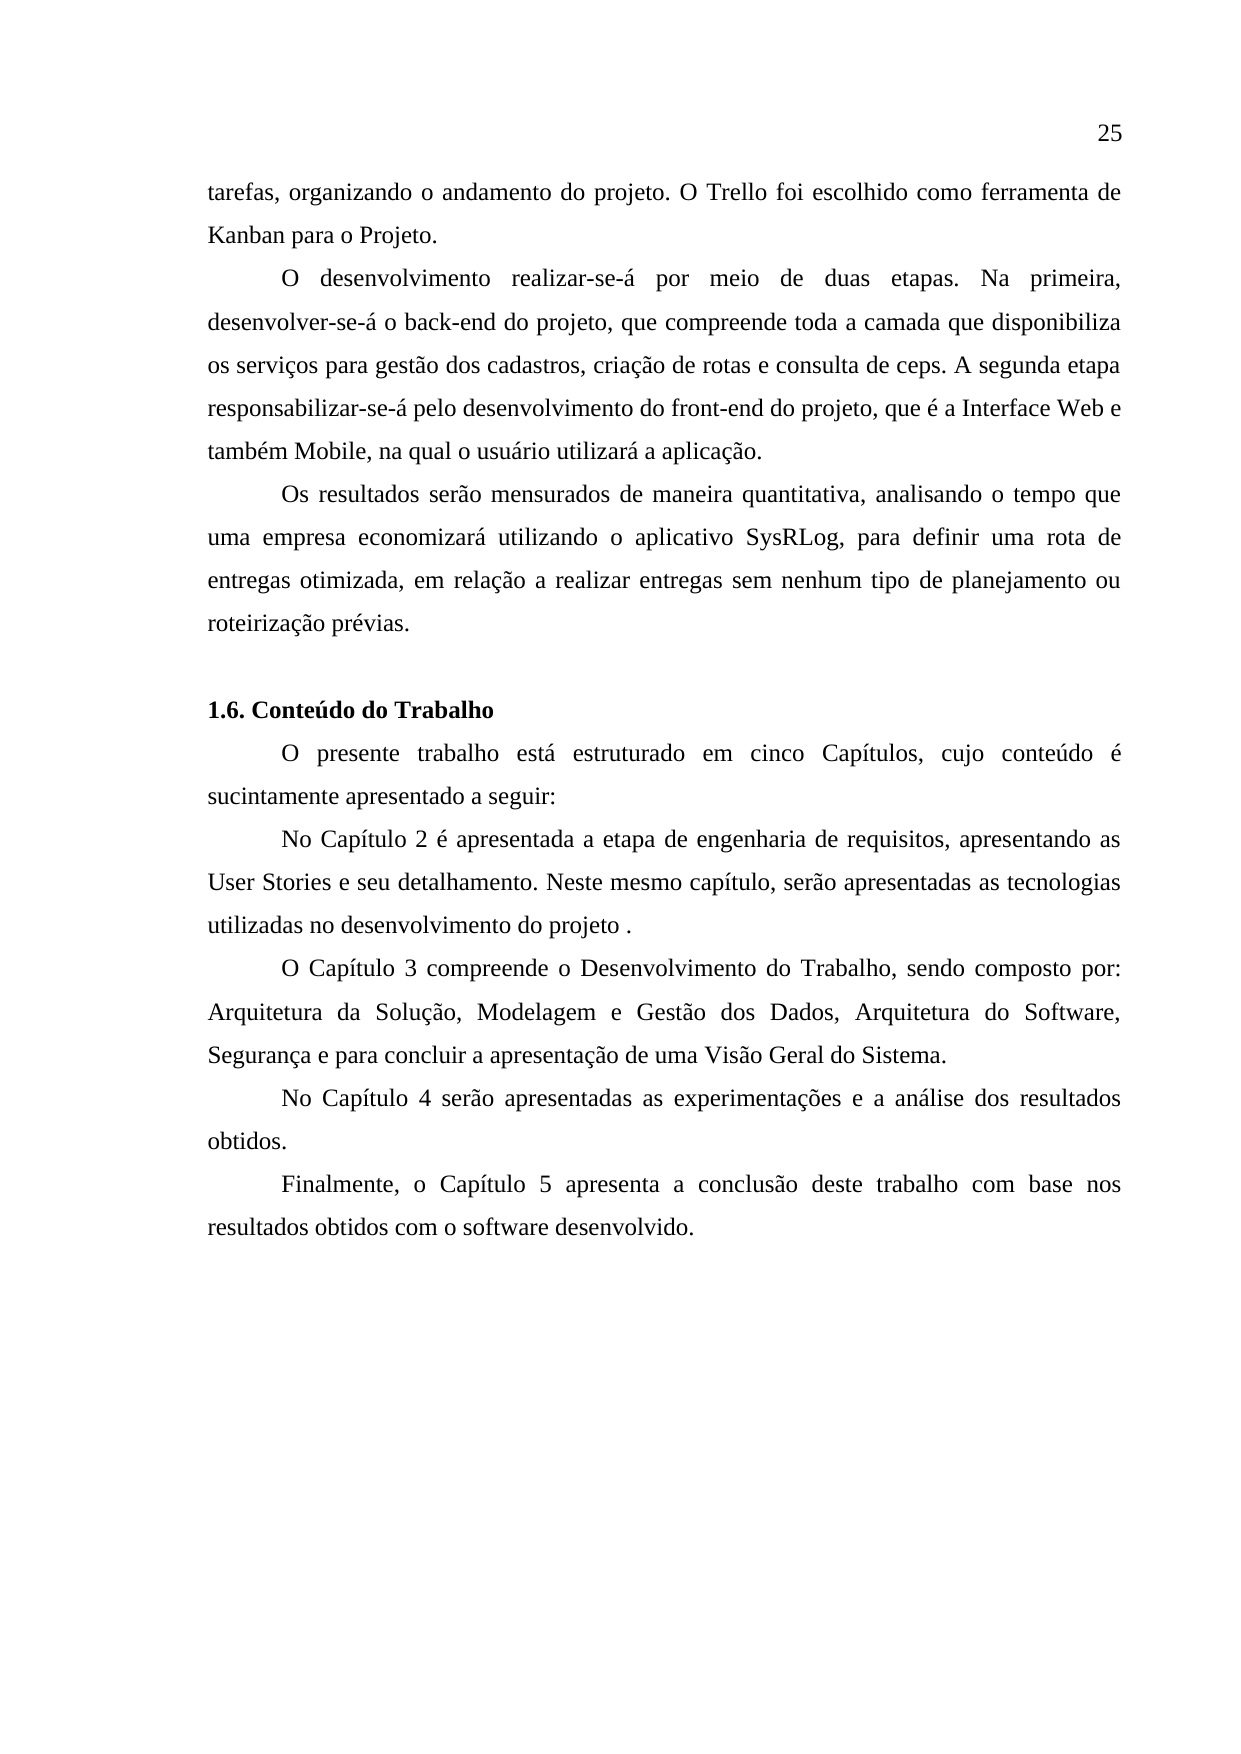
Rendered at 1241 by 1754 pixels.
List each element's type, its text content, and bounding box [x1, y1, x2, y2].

text No Capítulo 2 é apresentada a etapa de engenharia de requisitos, apresentando as User Stories e seu detalhamento. Neste mesmo capítulo, serão apresentadas as tecnologias utilizadas no desenvolvimento do projeto . [207, 824, 1122, 939]
text O desenvolvimento realizar-se-á por meio de duas etapas. Na primeira, desenvolver-se-á o back-end do projeto, que compreende toda a camada que disponibiliza os serviços para gestão dos cadastros, criação de rotas e consulta de ceps. A segunda etapa responsabilizar-se-á pelo desenvolvimento do front-end do projeto, que é a Interface Web e também Mobile, na qual o usuário utilizará a aplicação. [207, 263, 1122, 465]
text No Capítulo 4 serão apresentadas as experimentações e a análise dos resultados obtidos. [207, 1083, 1122, 1155]
text O Capítulo 3 compreende o Desenvolvimento do Trabalho, sendo composto por: Arquitetura da Solução, Modelagem e Gestão dos Dados, Arquitetura do Software, Segurança e para concluir a apresentação de uma Visão Geral do Sistema. [207, 953, 1122, 1068]
subtitle Conteúdo do Trabalho [177, 695, 1122, 723]
text Finalmente, o Capítulo 5 apresenta a conclusão deste trabalho com base nos resultados obtidos com o software desenvolvido. [207, 1169, 1122, 1241]
text O presente trabalho está estruturado em cinco Capítulos, cujo conteúdo é sucintamente apresentado a seguir: [207, 738, 1122, 810]
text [207, 177, 1122, 249]
text Os resultados serão mensurados de maneira quantitativa, analisando o tempo que uma empresa economizará utilizando o aplicativo SysRLog, para definir uma rota de entregas otimizada, em relação a realizar entregas sem nenhum tipo de planejamento ou roteirização prévias. [207, 479, 1122, 637]
